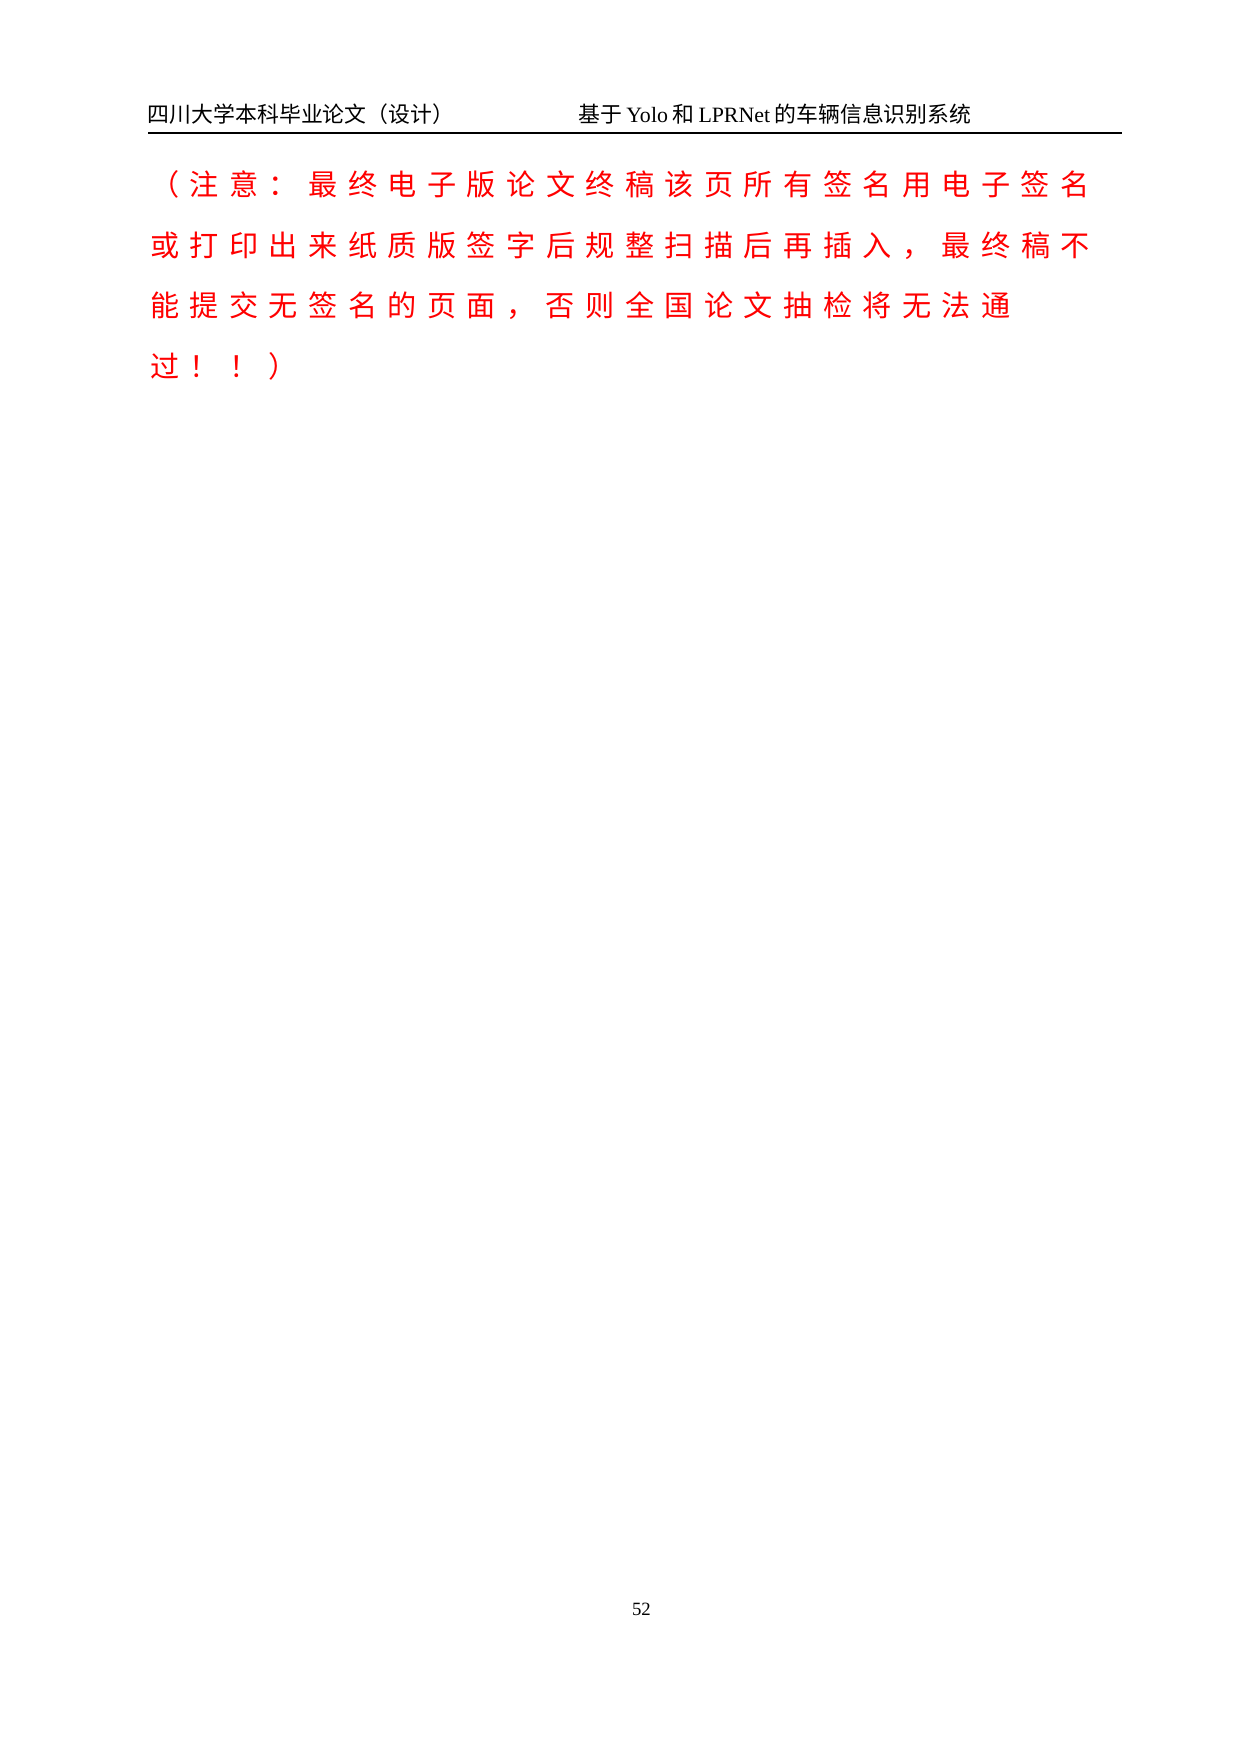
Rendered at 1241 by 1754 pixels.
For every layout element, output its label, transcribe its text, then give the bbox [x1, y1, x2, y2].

text （注意：最终电子版论文终稿该页所有签名用电子签名或打印出来纸质版签字后规整扫描后再插入，最终稿不能提交无签名的页面，否则全国论文抽检将无法通过！！） [150, 152, 1120, 395]
